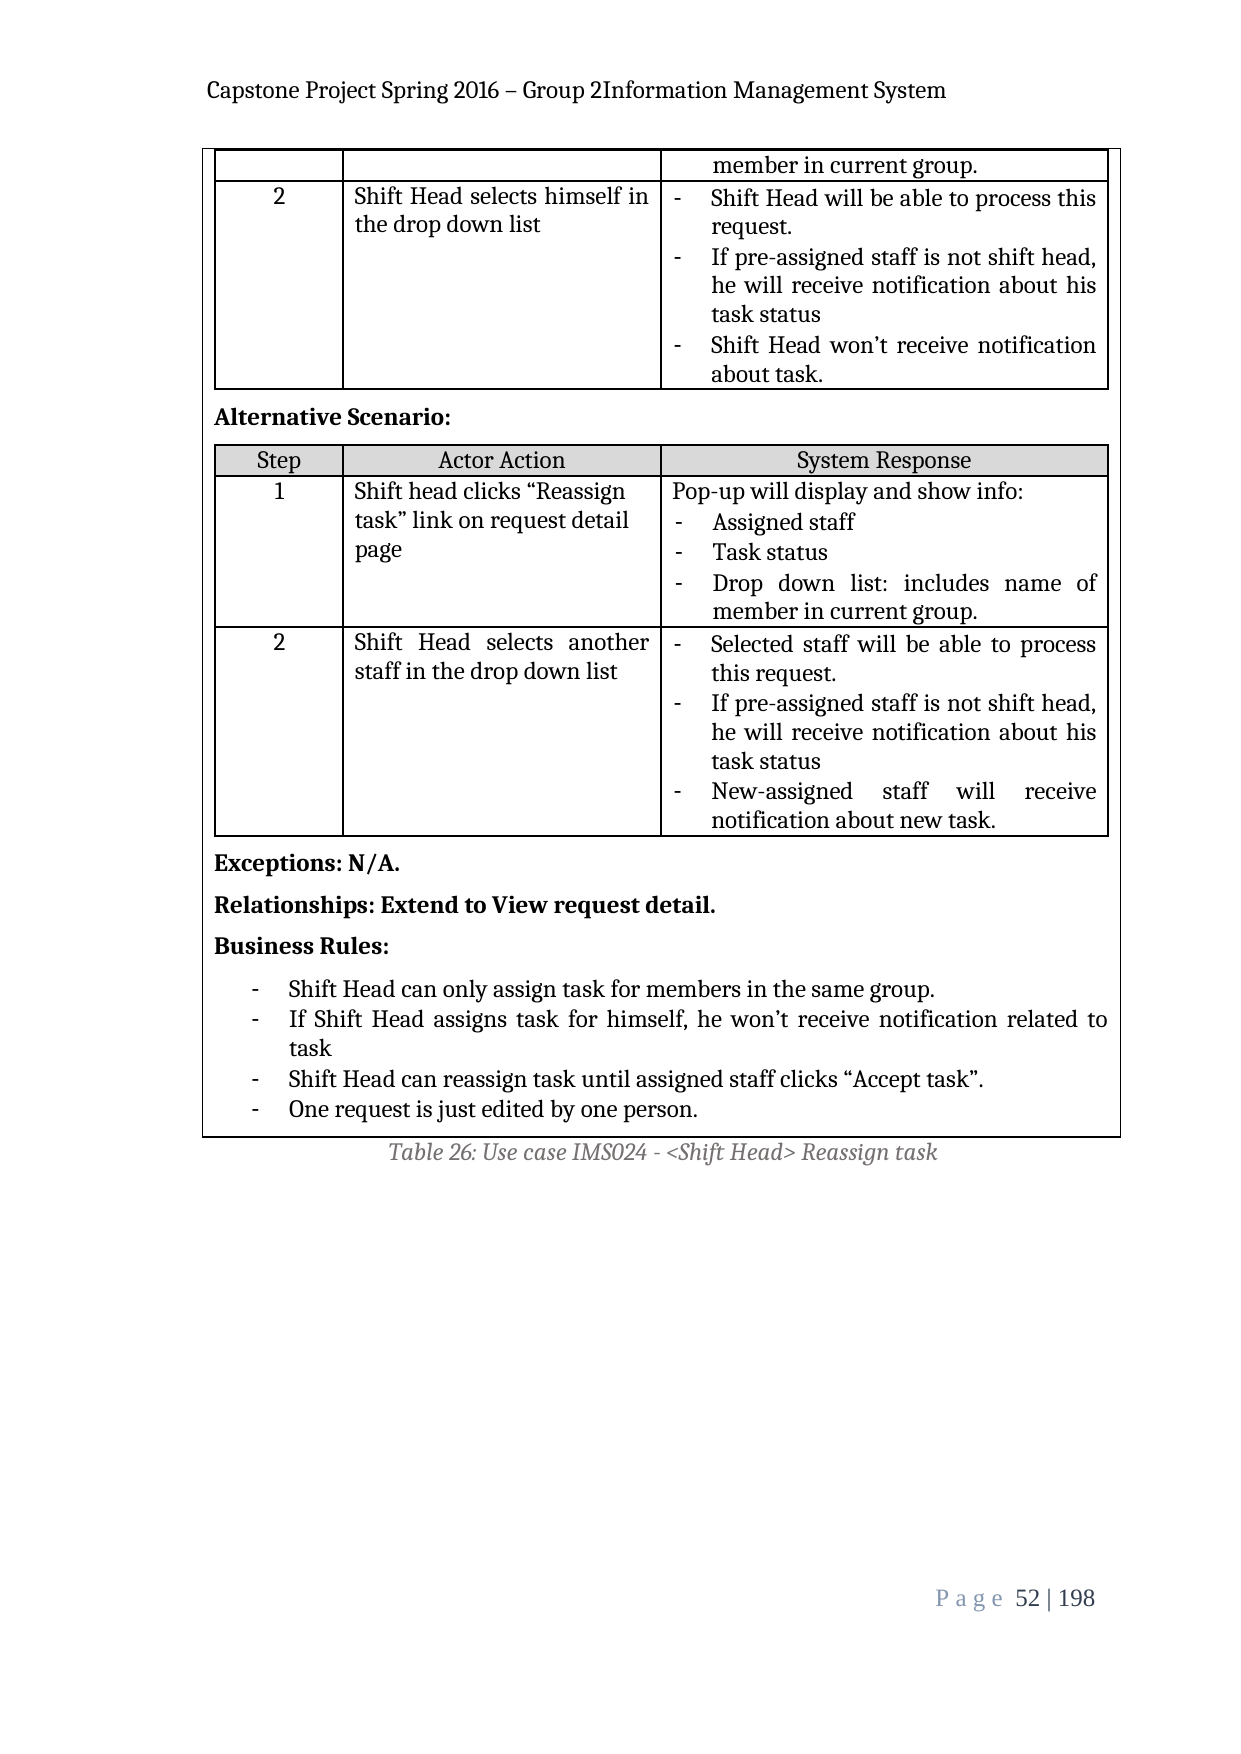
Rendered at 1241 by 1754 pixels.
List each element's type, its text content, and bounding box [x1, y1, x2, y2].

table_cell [203, 149, 1120, 1136]
text Table 26: Use case IMS024 - <Shift Head> Reassign task [207, 1137, 1122, 1166]
